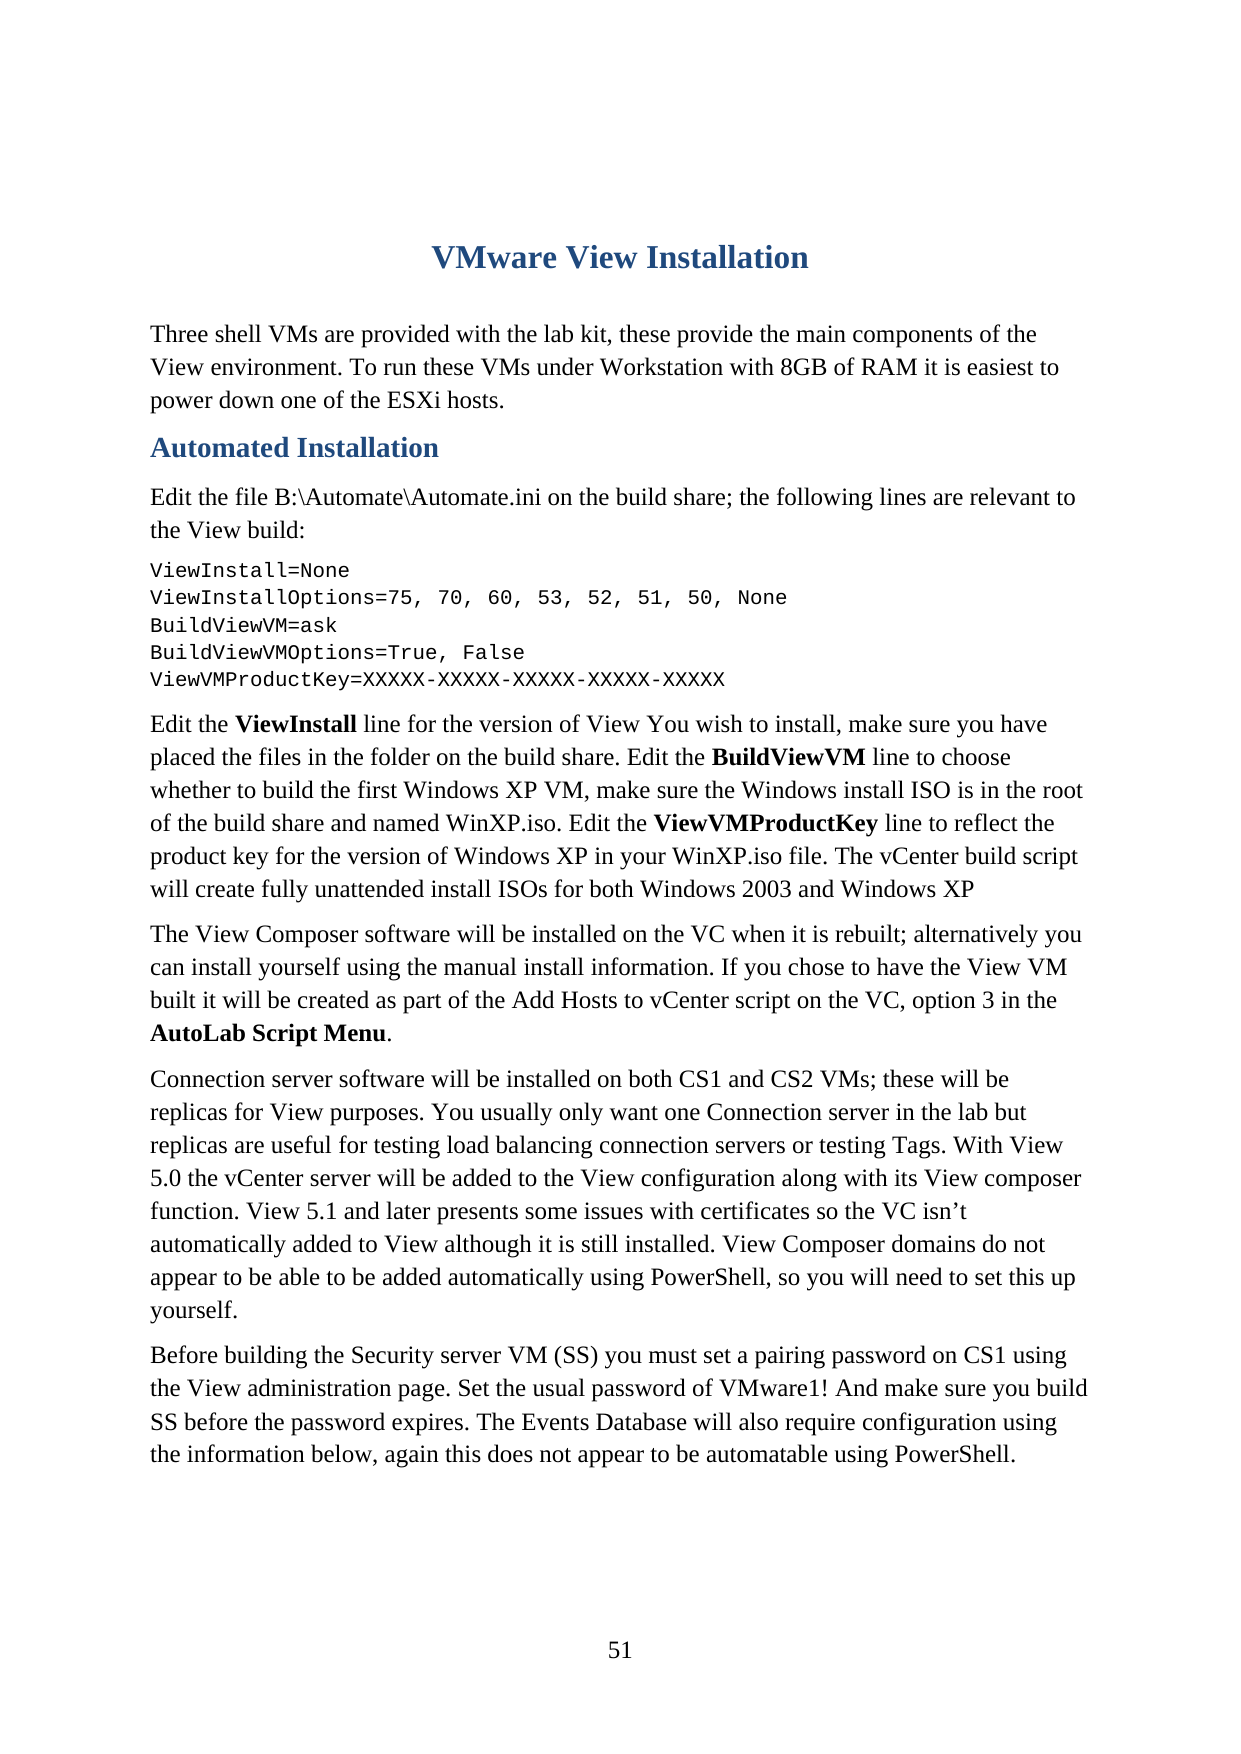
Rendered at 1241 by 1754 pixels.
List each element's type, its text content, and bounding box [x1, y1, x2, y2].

text Before building the Security server VM (SS) you must set a pairing password on CS1 using the View administration page. Set the usual password of VMware1! And make sure you build SS before the password expires. The Events Database will also require configuration using the information below, again this does not appear to be automatable using PowerShell. [150, 1341, 1090, 1468]
text ViewInstall=None [150, 560, 1090, 584]
subtitle Automated Installation [150, 431, 1090, 464]
text Three shell VMs are provided with the lab kit, these provide the main components of the View environment. To run these VMs under Workstation with 8GB of RAM it is easiest to power down one of the ESXi hosts. [150, 319, 1090, 414]
text Edit the file B:\Automate\Automate.ini on the build share; the following lines are relevant to the View build: [150, 482, 1090, 543]
text The View Composer software will be installed on the VC when it is rebuilt; alternatively you can install yourself using the manual install information. If you chose to have the View VM built it will be created as part of the Add Hosts to vCenter script on the VC, option 3 in the AutoLab Script Menu. [150, 919, 1090, 1047]
text BuildViewVM=ask [150, 614, 1090, 638]
text ViewVMProductKey=XXXXX-XXXXX-XXXXX-XXXXX-XXXXX [150, 669, 1090, 693]
text Connection server software will be installed on both CS1 and CS2 VMs; these will be replicas for View purposes. You usually only want one Connection server in the lab but replicas are useful for testing load balancing connection servers or testing Tags. With View 5.0 the vCenter server will be added to the View configuration along with its View composer function. View 5.1 and later presents some issues with certificates so the VC isn’t automatically added to View although it is still installed. View Composer domains do not appear to be able to be added automatically using PowerShell, so you will need to set this up yourself. [150, 1064, 1090, 1324]
subtitle VMware View Installation [150, 237, 1090, 276]
text Edit the ViewInstall line for the version of View You wish to install, make sure you have placed the files in the folder on the build share. Edit the BuildViewVM line to choose whether to build the first Windows XP VM, make sure the Windows install ISO is in the root of the build share and named WinXP.iso. Edit the ViewVMProductKey line to reflect the product key for the version of Windows XP in your WinXP.iso file. The vCenter build script will create fully unattended install ISOs for both Windows 2003 and Windows XP [150, 709, 1090, 902]
text ViewInstallOptions=75, 70, 60, 53, 52, 51, 50, None [150, 587, 1090, 611]
text BuildViewVMOptions=True, False [150, 642, 1090, 665]
